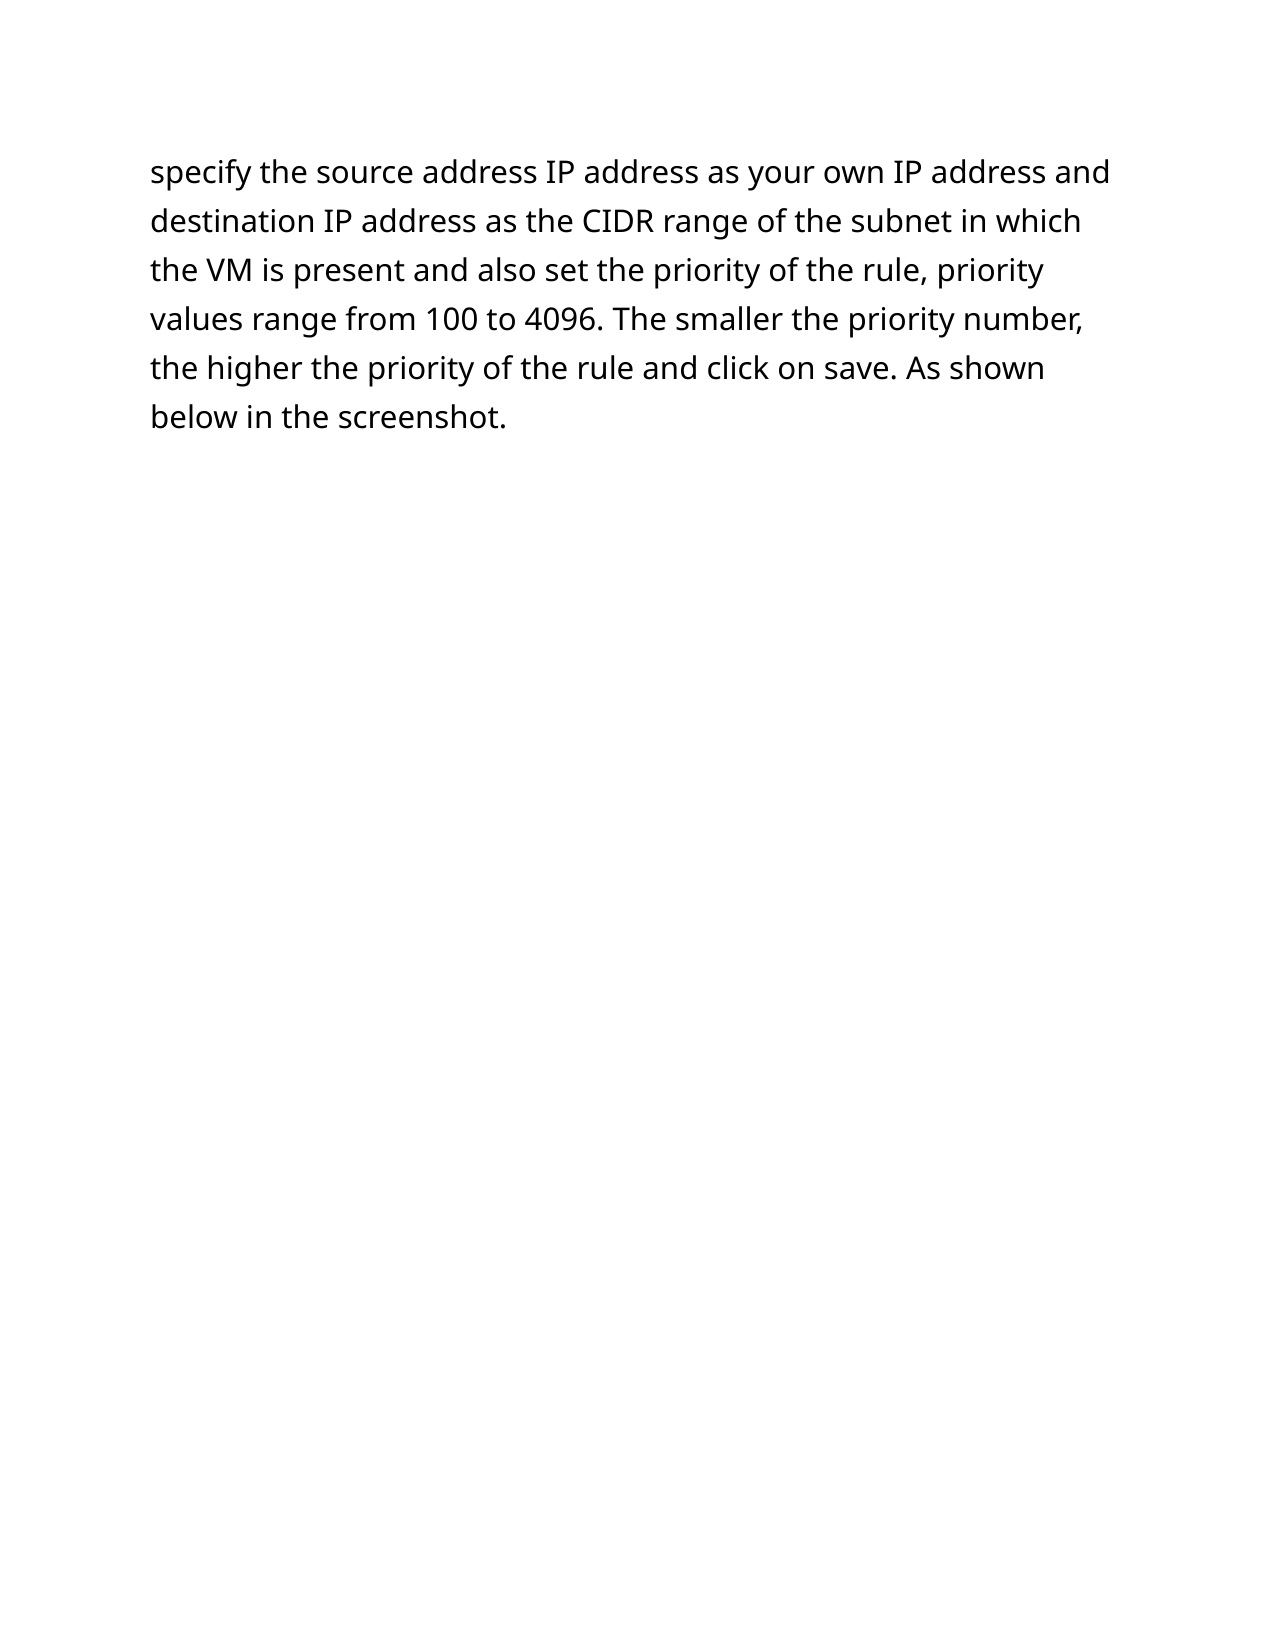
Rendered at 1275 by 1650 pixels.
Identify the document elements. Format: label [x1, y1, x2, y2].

text [150, 150, 1125, 437]
